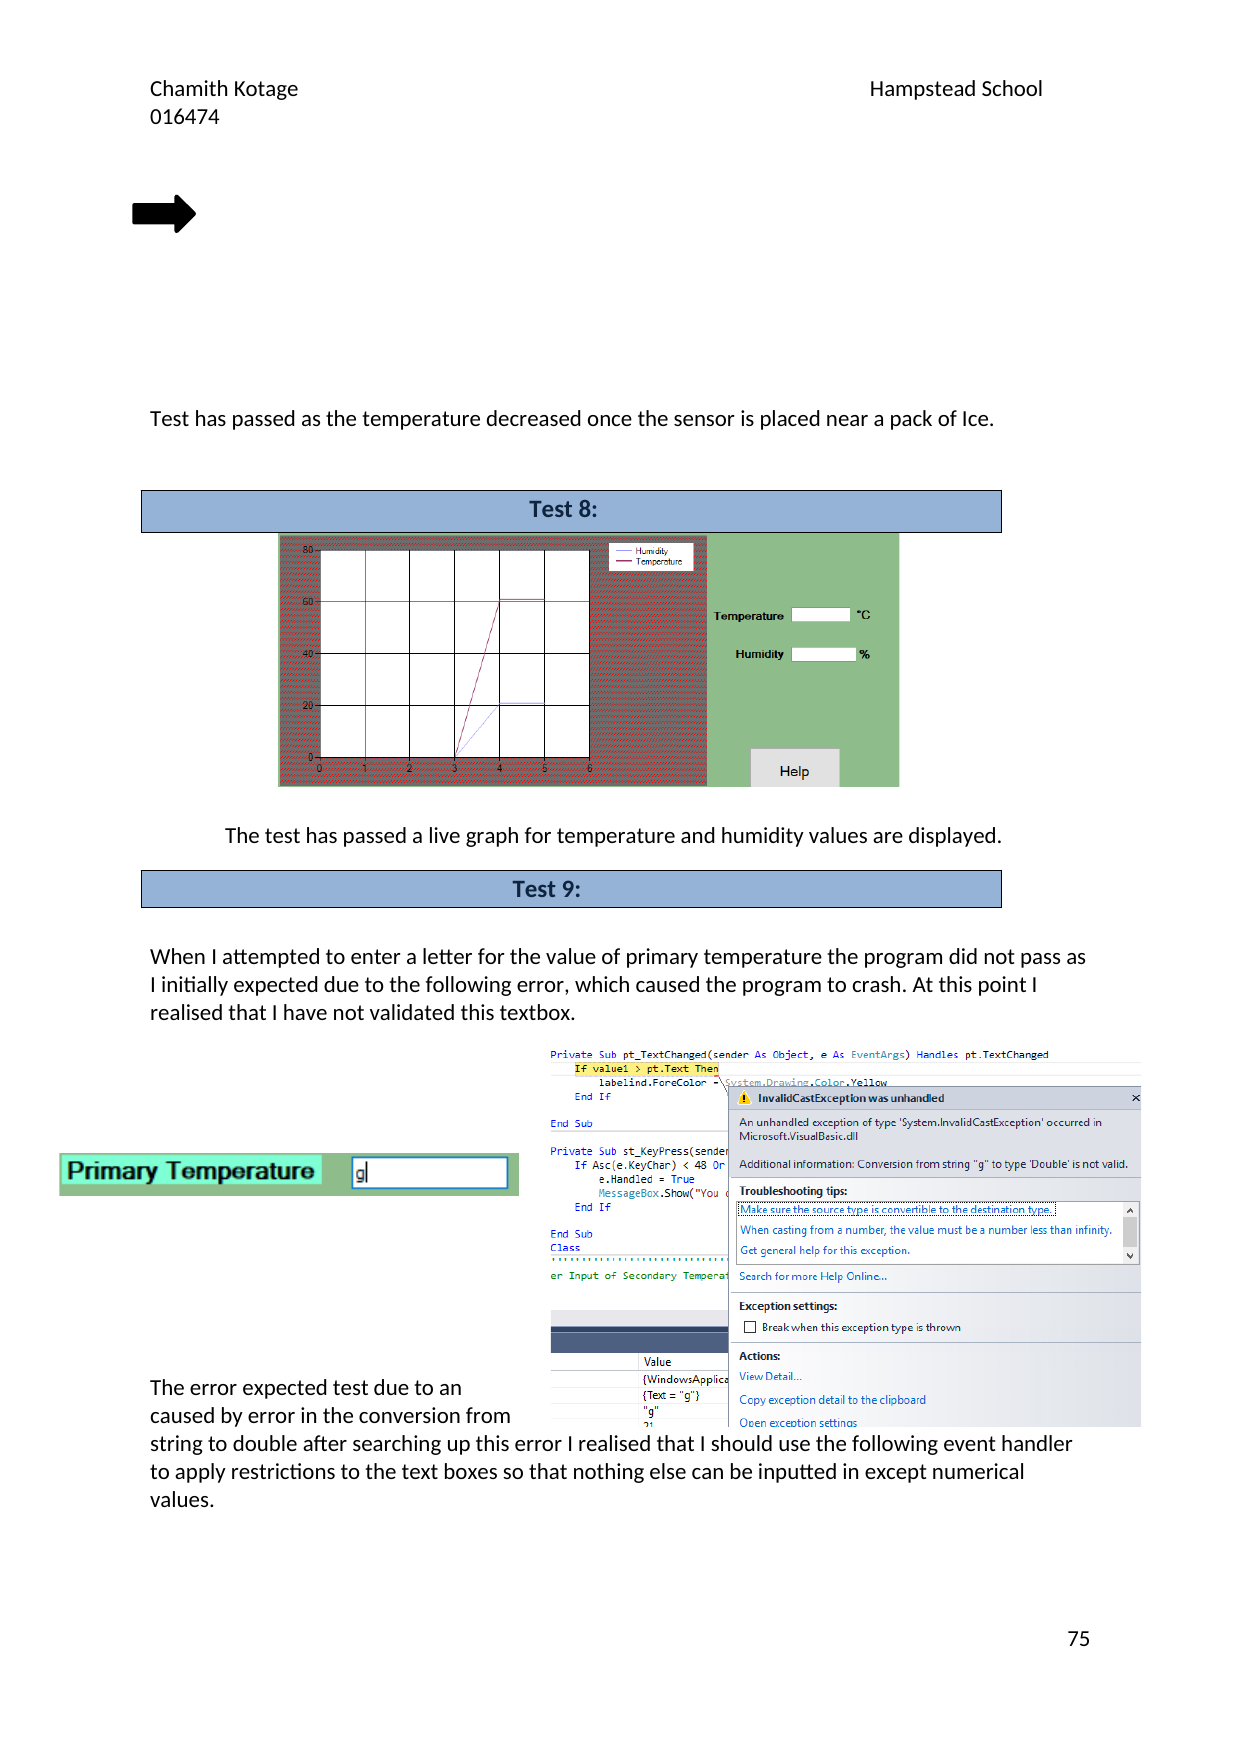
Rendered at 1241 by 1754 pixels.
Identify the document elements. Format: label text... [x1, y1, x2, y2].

text Test 8: [142, 491, 1001, 532]
picture [550, 1045, 1142, 1427]
text The test has passed a live graph for temperature and humidity values are displayed. [150, 821, 1090, 849]
text Test has passed as the temperature decreased once the sensor is placed near a pack of Ice. [150, 404, 1090, 432]
picture [59, 1153, 519, 1196]
text When I attempted to enter a letter for the value of primary temperature the program did not pass as I initially expected due to the following error, which caused the program to crash. At this point I realised that I have not validated this textbox. [150, 942, 1090, 1026]
text The error expected test due to an caused by error in the conversion from string to double after searching up this error I realised that I should use the following event handler to apply restrictions to the text boxes so that nothing else can be inputted in except numerical values. [150, 1373, 1090, 1513]
text Test 9: [142, 871, 1001, 907]
picture [278, 533, 900, 787]
